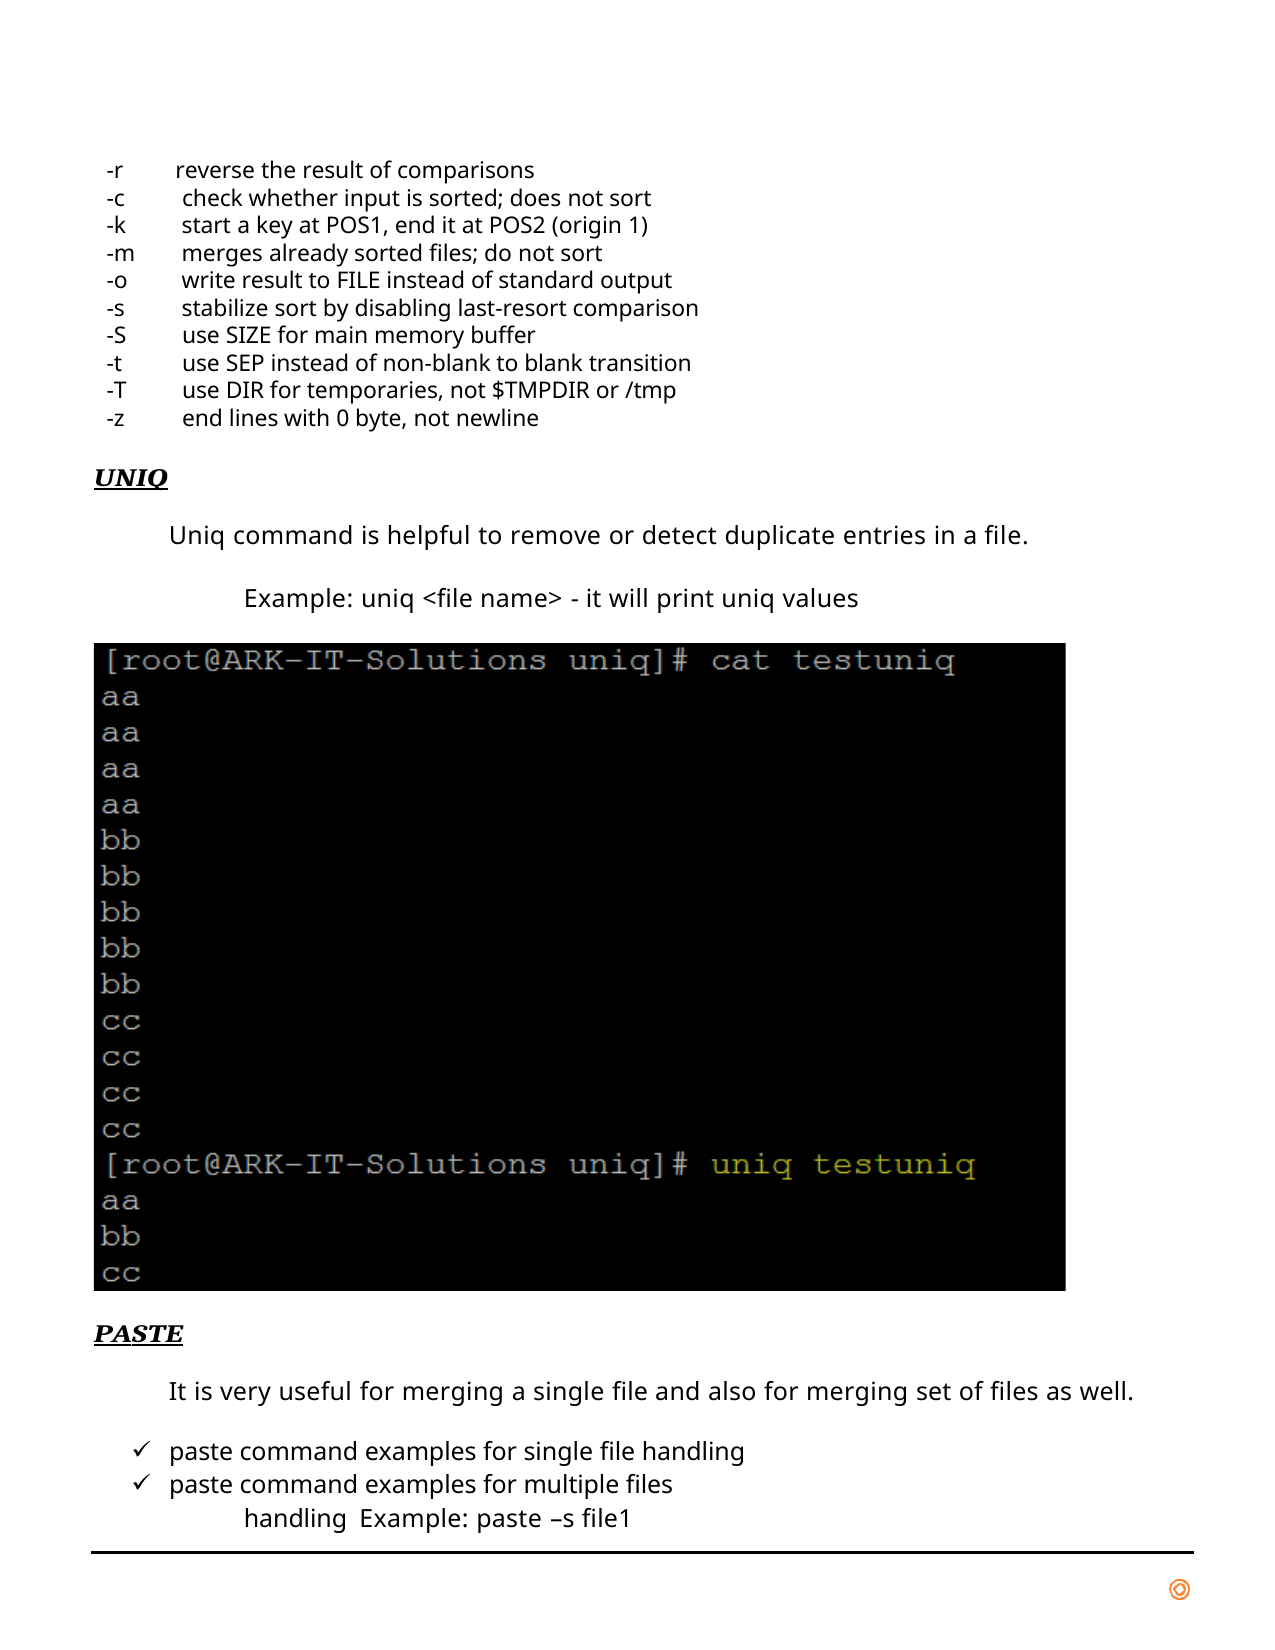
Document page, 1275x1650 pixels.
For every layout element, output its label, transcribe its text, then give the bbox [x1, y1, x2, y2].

text -c check whether input is sorted; does not sort [106, 184, 1206, 212]
picture [93, 643, 1066, 1291]
subtitle PASTE [94, 1320, 1206, 1349]
list paste command examples for single file handling [131, 1437, 1206, 1467]
text -z end lines with 0 byte, not newline [94, 404, 1206, 432]
text -t use SEP instead of non-blank to blank transition [106, 349, 1206, 377]
text Uniq command is helpful to remove or detect duplicate entries in a file. [169, 518, 1206, 552]
text Example: uniq <file name> - it will print uniq values [94, 581, 1206, 615]
text -o write result to FILE instead of standard output [106, 267, 1206, 294]
text -k start a key at POS1, end it at POS2 (origin 1) [106, 212, 1206, 239]
text -T use DIR for temporaries, not $TMPDIR or /tmp [106, 377, 1206, 404]
subtitle UNIQ [94, 464, 1206, 493]
text -m merges already sorted files; do not sort [106, 239, 1206, 267]
text It is very useful for merging a single file and also for merging set of files as well. [169, 1374, 1206, 1408]
text -r reverse the result of comparisons [106, 157, 1206, 184]
text -s stabilize sort by disabling last-resort comparison [106, 294, 1206, 322]
text -S use SIZE for main memory buffer [106, 322, 1206, 349]
list paste command examples for multiple files handling Example: paste –s file1 [131, 1467, 774, 1535]
